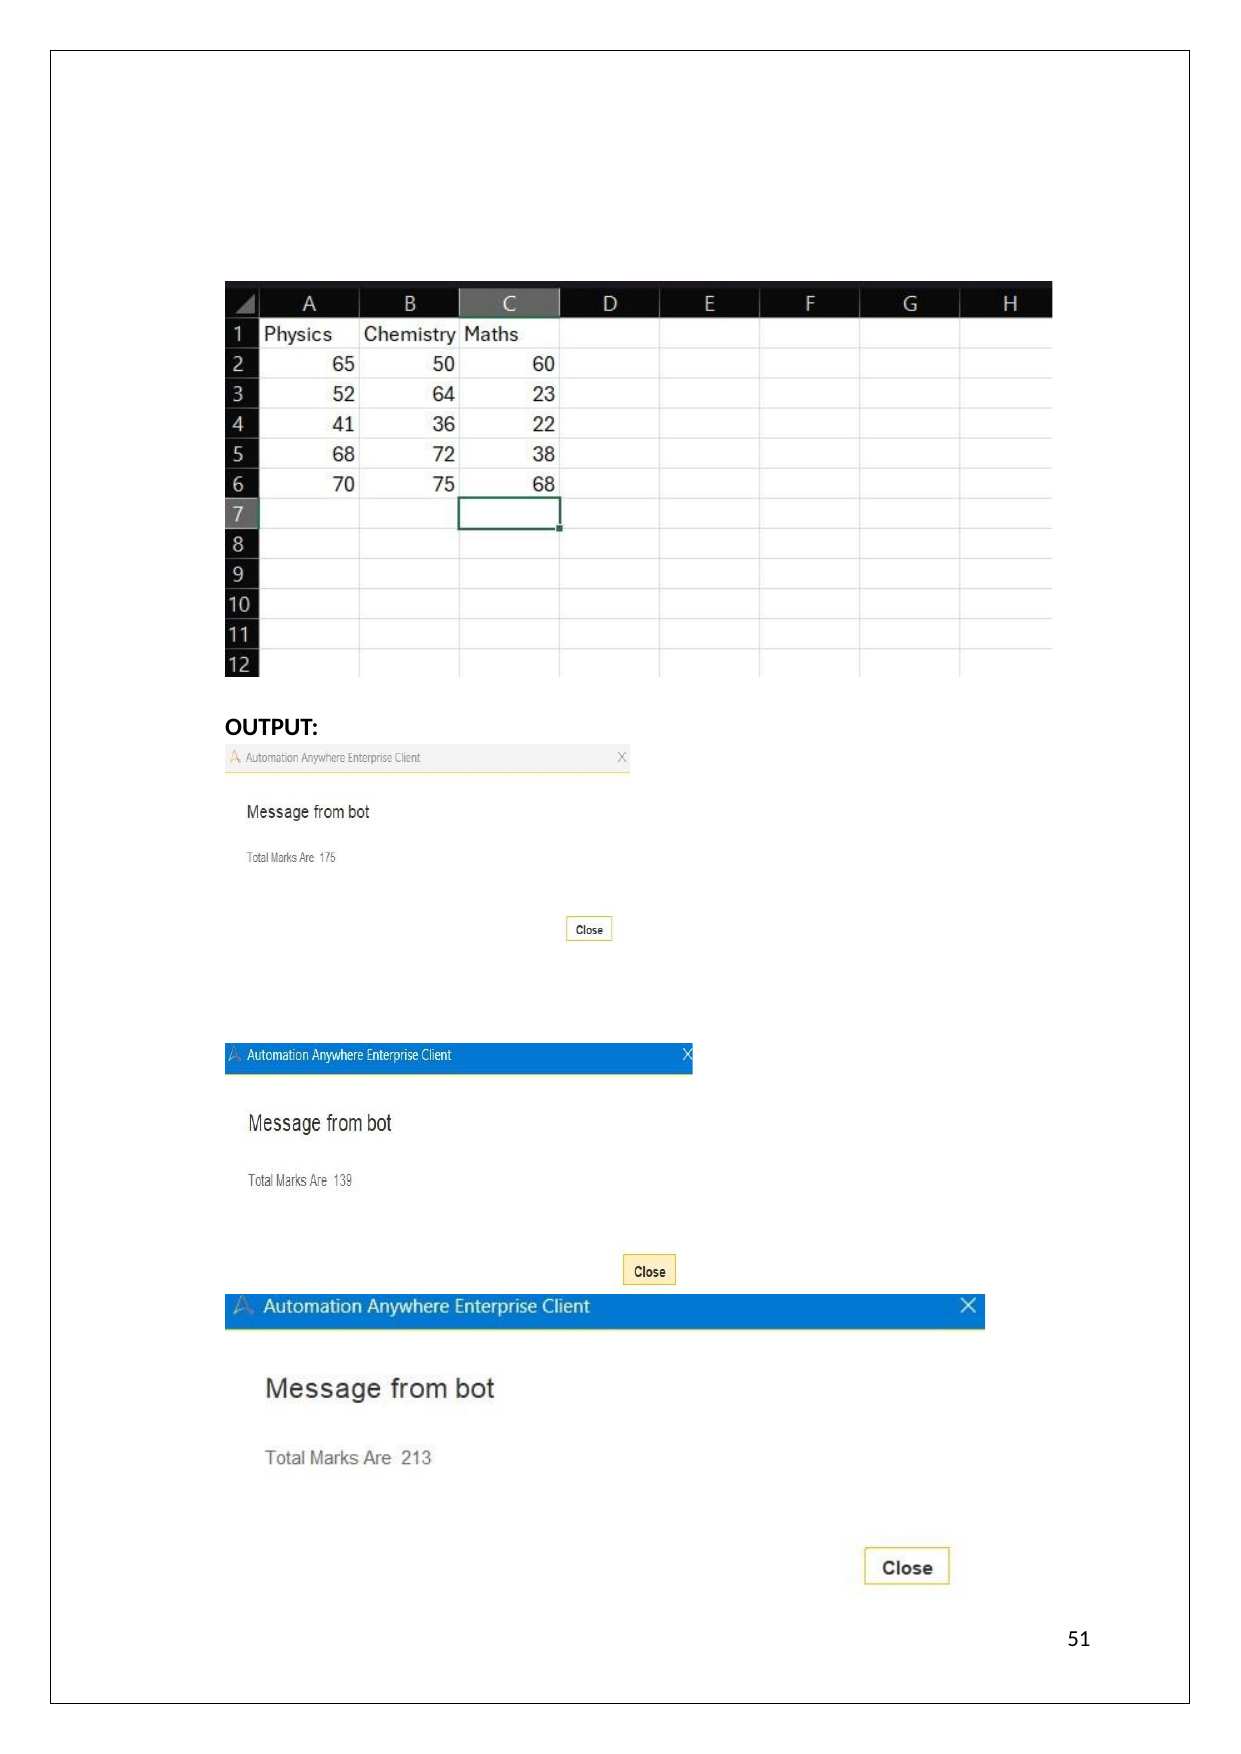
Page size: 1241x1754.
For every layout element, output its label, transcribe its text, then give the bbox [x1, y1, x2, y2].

picture [225, 281, 1053, 677]
picture [225, 1294, 986, 1596]
list OUTPUT: [225, 712, 1090, 742]
picture [225, 1043, 693, 1293]
picture [225, 744, 630, 943]
